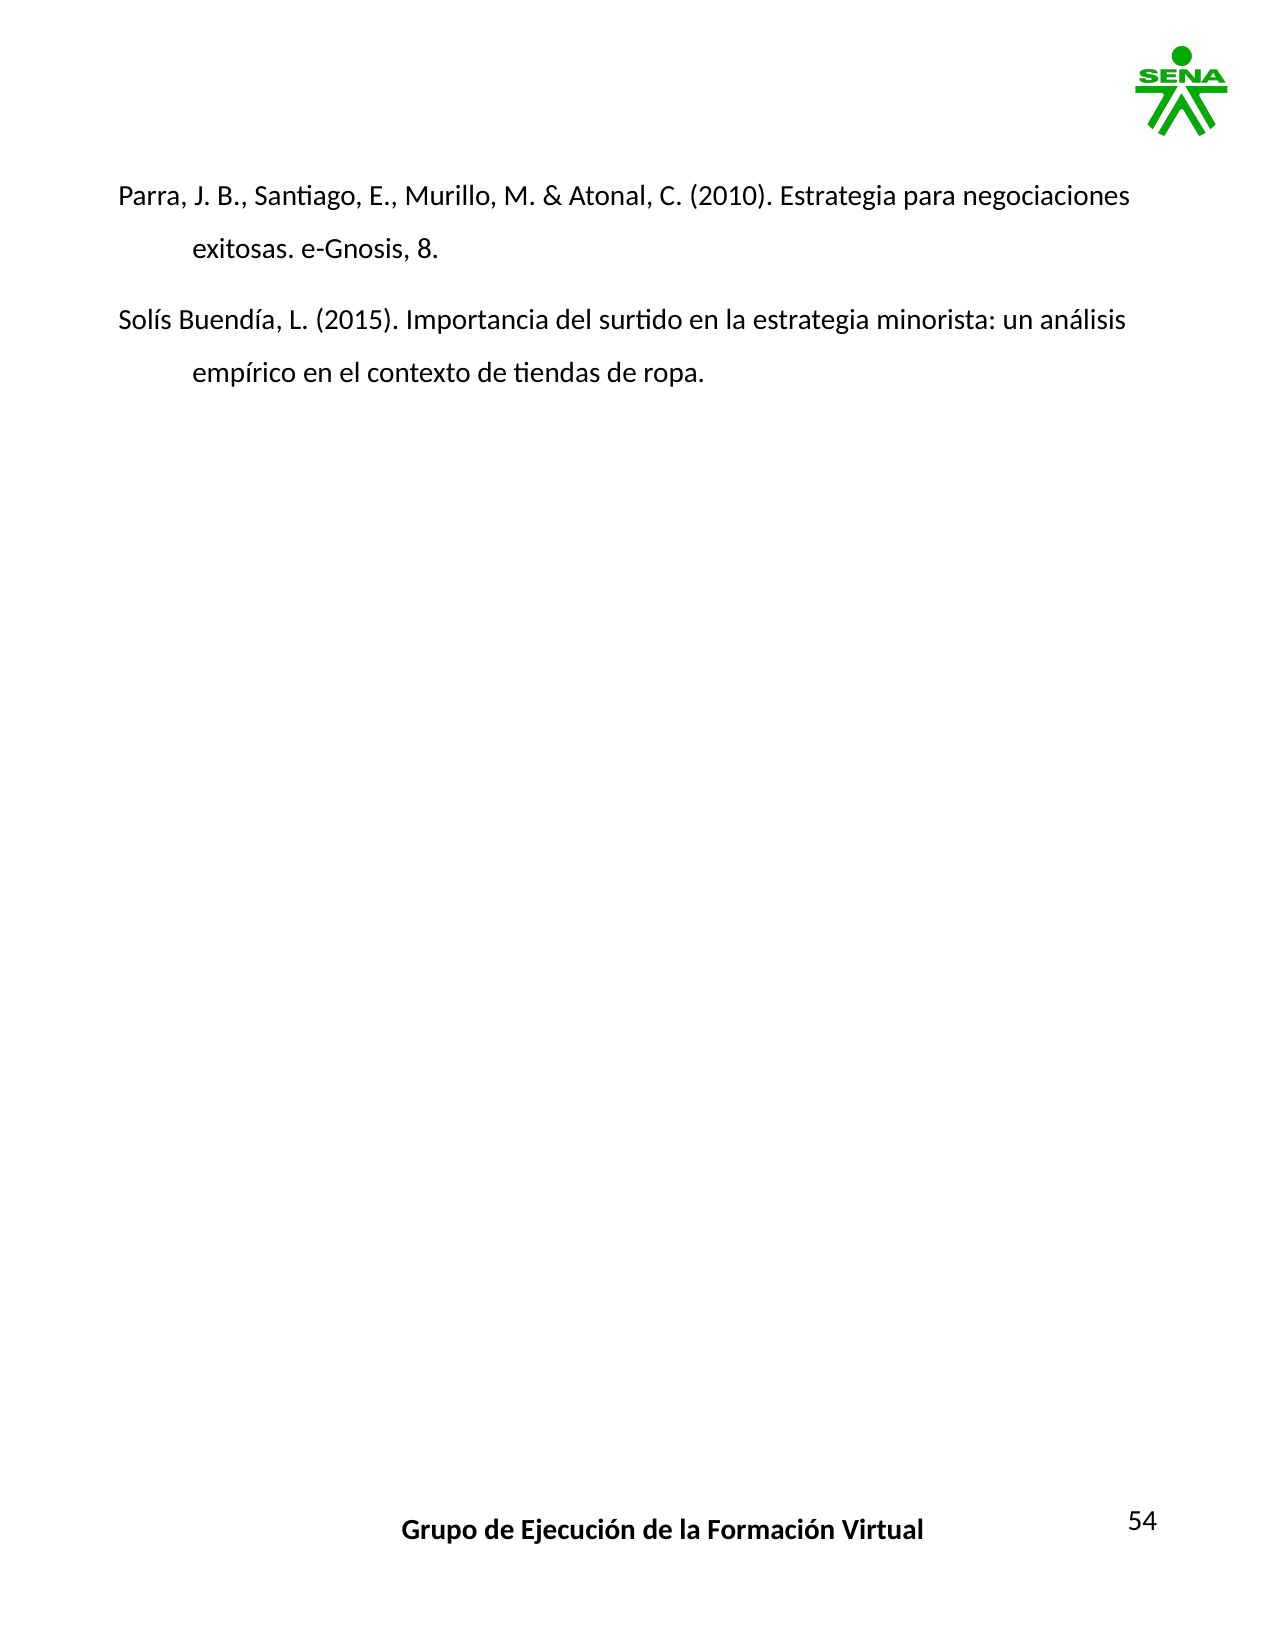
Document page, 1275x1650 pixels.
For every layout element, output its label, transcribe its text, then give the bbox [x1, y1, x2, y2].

text Solís Buendía, L. (2015). Importancia del surtido en la estrategia minorista: un análisis empírico en el contexto de tiendas de ropa. [118, 301, 1157, 390]
picture [1135, 46, 1228, 136]
text Parra, J. B., Santiago, E., Murillo, M. & Atonal, C. (2010). Estrategia para negociaciones exitosas. e-Gnosis, 8. [118, 177, 1157, 266]
